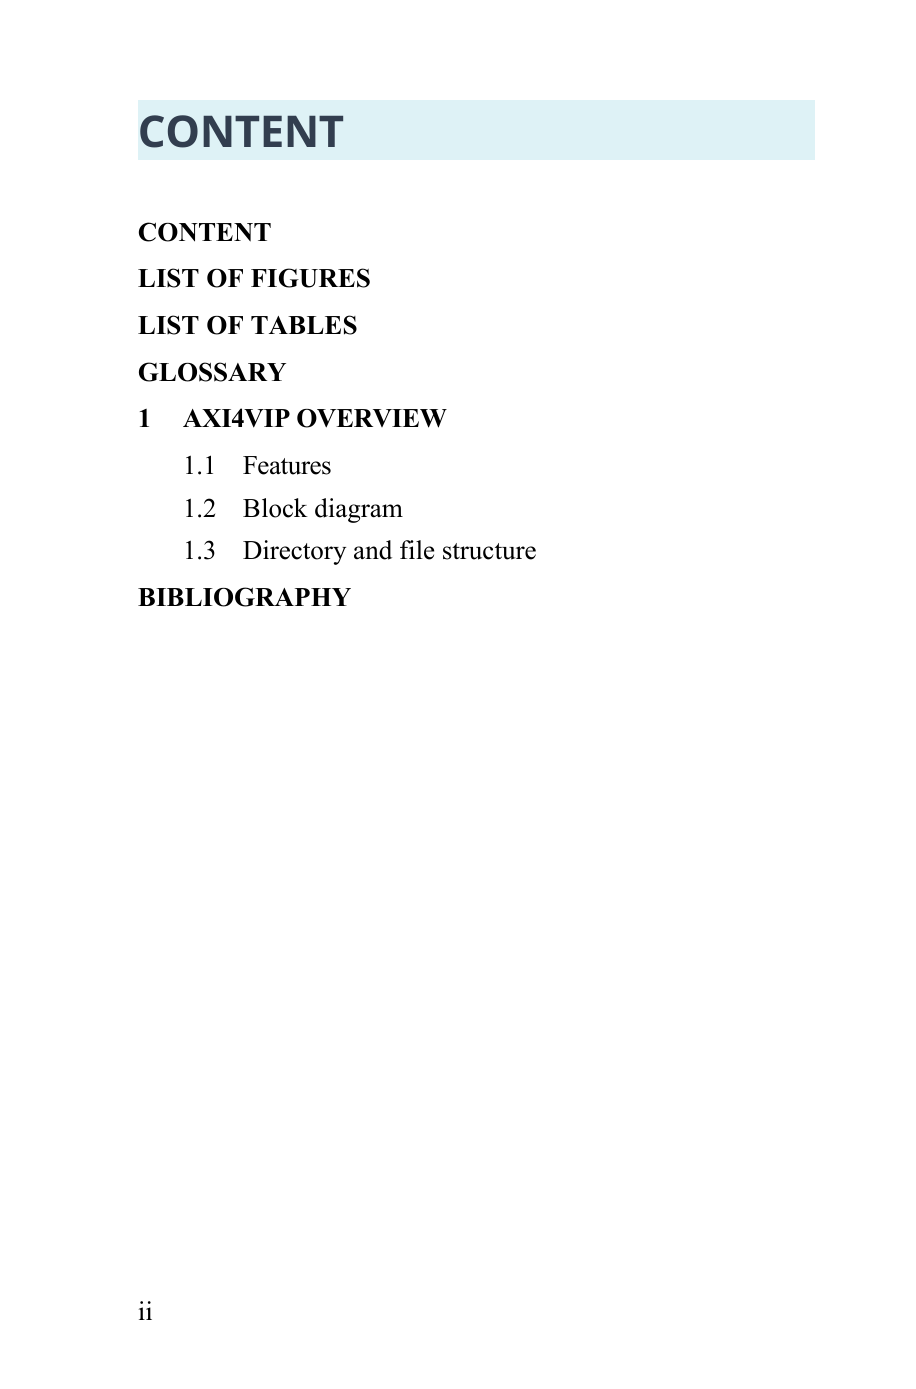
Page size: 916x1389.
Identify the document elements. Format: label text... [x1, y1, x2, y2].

text 1.2 Block diagram 2 [183, 492, 815, 523]
text 1 AXI4VIP OVERVIEW 1 [138, 403, 815, 434]
text 1.1 Features 2 [183, 449, 815, 480]
text LIST OF FIGURES iii [138, 263, 815, 294]
text CONTENT [138, 100, 815, 160]
text CONTENT ii [138, 216, 815, 247]
text BIBLIOGRAPHY 8 [138, 581, 815, 612]
text GLOSSARY v [138, 356, 815, 387]
text 1.3 Directory and file structure 4 [183, 534, 815, 565]
text LIST OF TABLES iv [138, 309, 815, 340]
